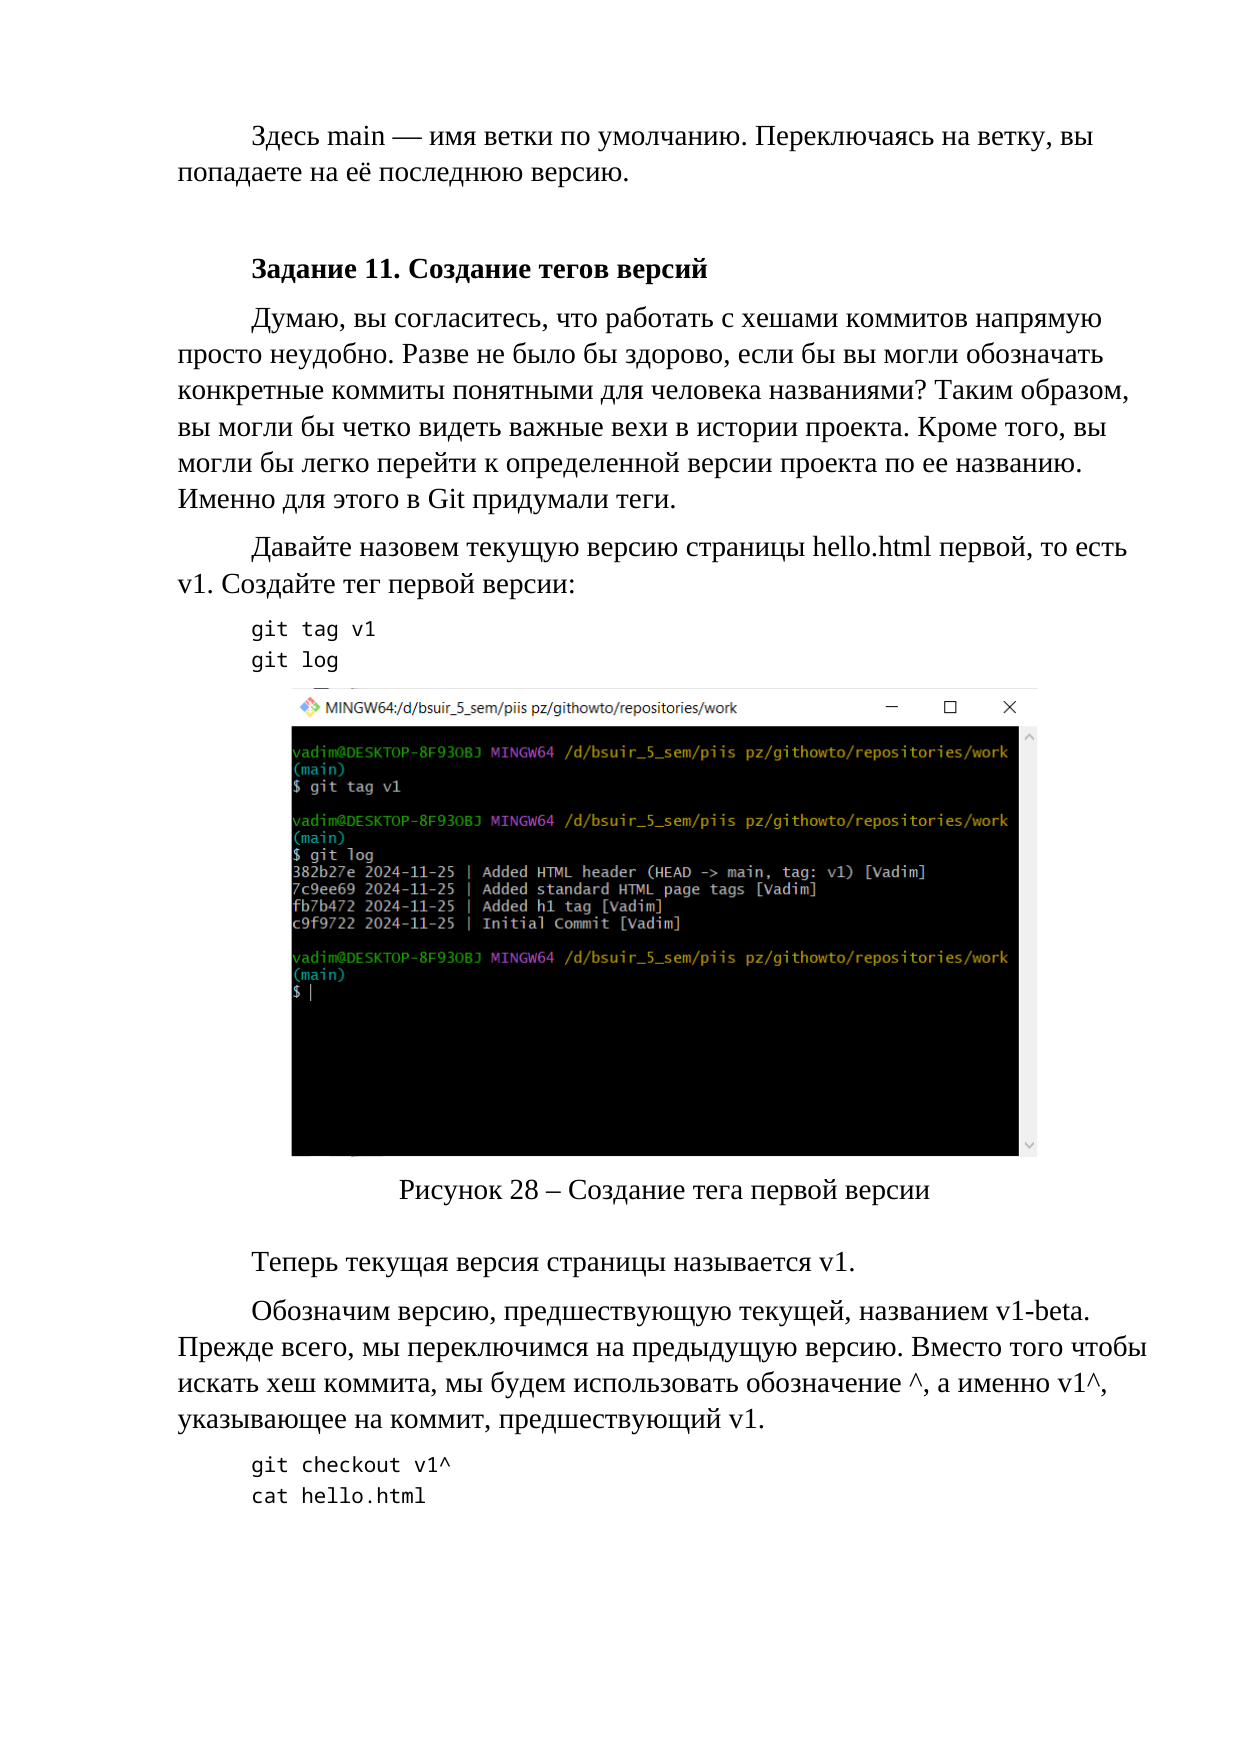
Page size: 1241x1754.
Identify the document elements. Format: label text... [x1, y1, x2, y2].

text Здесь main — имя ветки по умолчанию. Переключаясь на ветку, вы попадаете на её последнюю версию. [177, 118, 1152, 188]
text git checkout v1^ [177, 1450, 1152, 1479]
text cat hello.html [177, 1481, 1152, 1509]
picture [291, 688, 1038, 1157]
text Задание 11. Создание тегов версий [177, 252, 1152, 285]
text git tag v1 [177, 614, 1152, 643]
text Рисунок 28 – Создание тега первой версии [177, 1172, 1152, 1206]
text Думаю, вы согласитесь, что работать с хешами коммитов напрямую просто неудобно. Разве не было бы здорово, если бы вы могли обозначать конкретные коммиты понятными для человека названиями? Таким образом, вы могли бы четко видеть важные вехи в истории проекта. Кроме того, вы могли бы легко перейти к определенной версии проекта по ее названию. Именно для этого в Git придумали теги. [177, 300, 1152, 514]
text Обозначим версию, предшествующую текущей, названием v1-beta. Прежде всего, мы переключимся на предыдущую версию. Вместо того чтобы искать хеш коммита, мы будем использовать обозначение ^, а именно v1^, указывающее на коммит, предшествующий v1. [177, 1293, 1152, 1435]
text Теперь текущая версия страницы называется v1. [177, 1244, 1152, 1278]
text Давайте назовем текущую версию страницы hello.html первой, то есть v1. Создайте тег первой версии: [177, 529, 1152, 599]
text git log [177, 645, 1152, 673]
